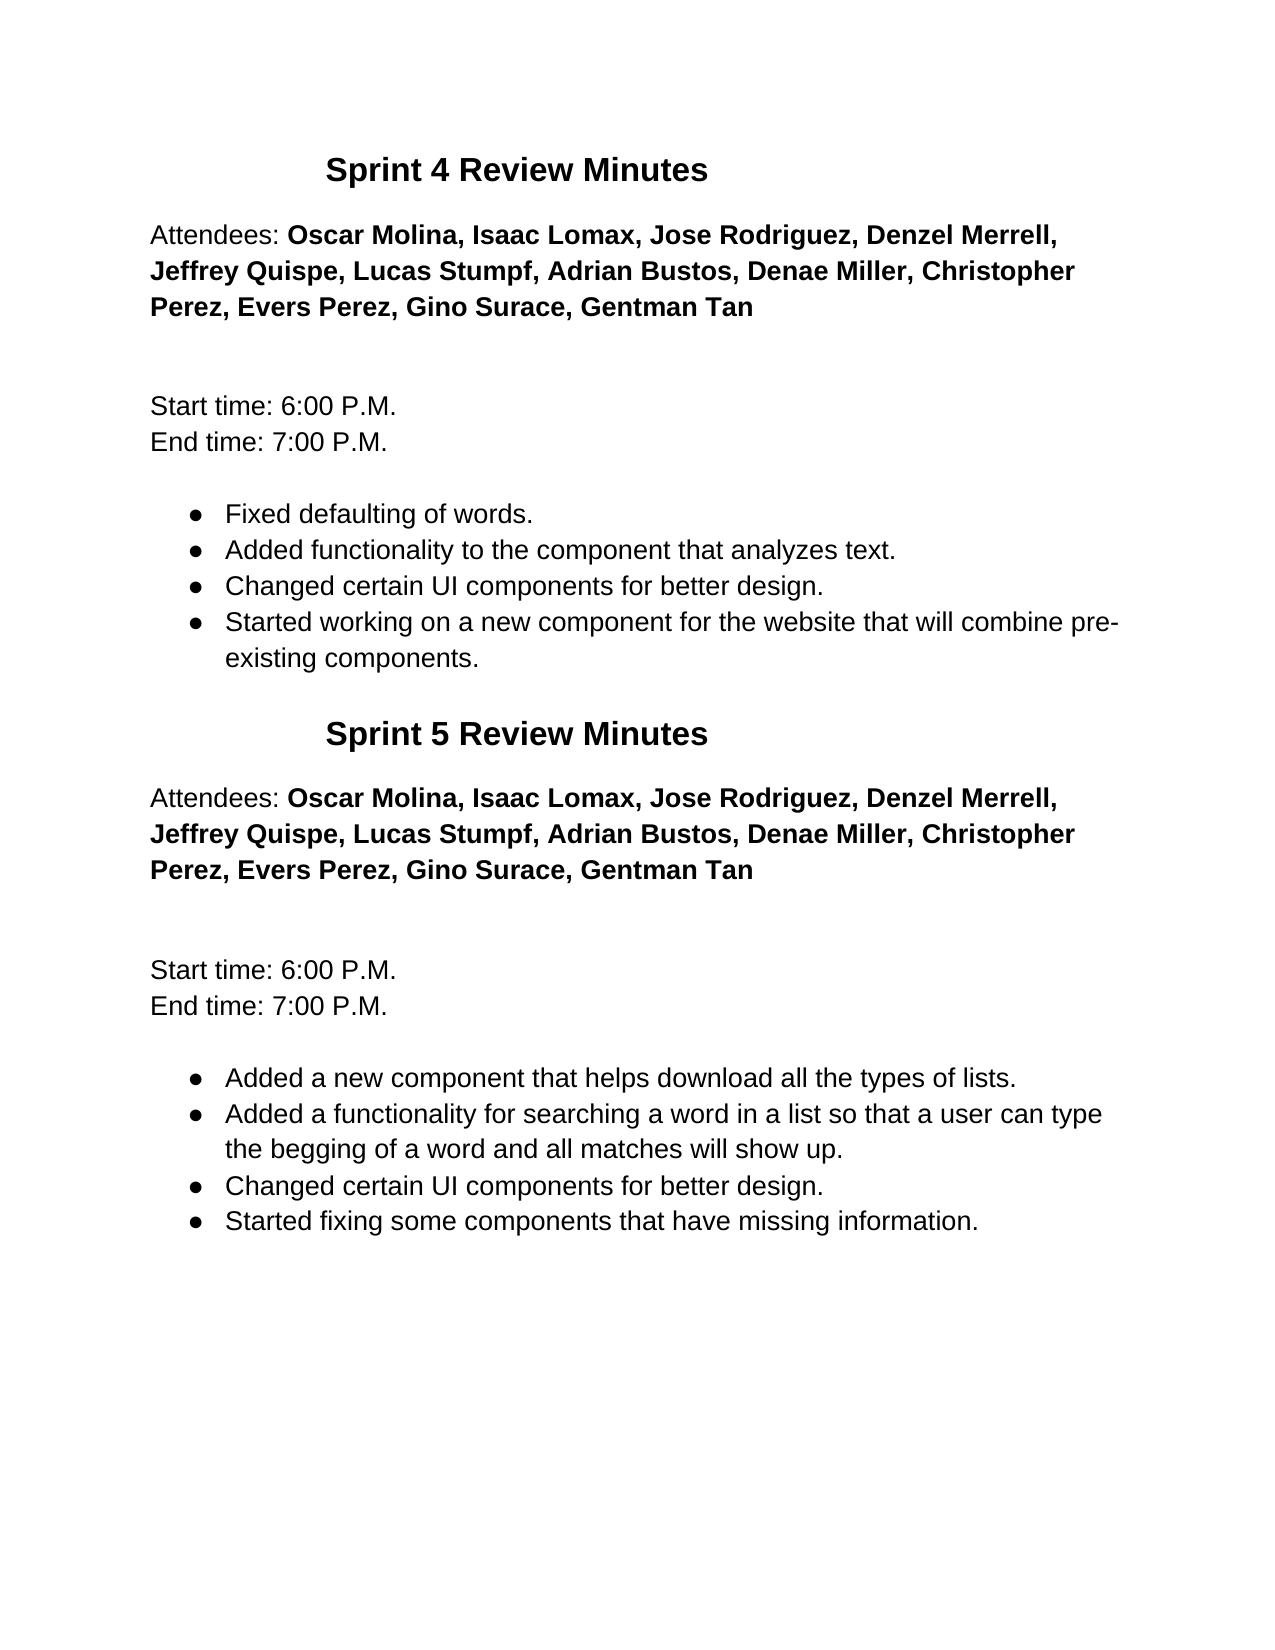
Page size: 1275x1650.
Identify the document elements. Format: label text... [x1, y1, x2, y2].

list Changed certain UI components for better design. [187, 1169, 1125, 1201]
list Added a functionality for searching a word in a list so that a user can type the begging of a word and all matches will show up. [187, 1098, 1125, 1165]
text Sprint 4 Review Minutes [150, 150, 884, 188]
list Added functionality to the component that analyzes text. [187, 534, 1125, 565]
text Attendees: Oscar Molina, Isaac Lomax, Jose Rodriguez, Denzel Merrell, Jeffrey Quispe, Lucas Stumpf, Adrian Bustos, Denae Miller, Christopher Perez, Evers Perez, Gino Surace, Gentman Tan [150, 219, 1125, 322]
text End time: 7:00 P.M. [150, 990, 1125, 1021]
list Added a new component that helps download all the types of lists. [187, 1062, 1125, 1093]
text Sprint 5 Review Minutes [150, 714, 884, 752]
text End time: 7:00 P.M. [150, 426, 1125, 457]
text Start time: 6:00 P.M. [150, 390, 1125, 421]
text Start time: 6:00 P.M. [150, 954, 1125, 985]
list Started working on a new component for the website that will combine pre-existing components. [187, 606, 1125, 673]
list Changed certain UI components for better design. [187, 570, 1125, 601]
text Attendees: Oscar Molina, Isaac Lomax, Jose Rodriguez, Denzel Merrell, Jeffrey Quispe, Lucas Stumpf, Adrian Bustos, Denae Miller, Christopher Perez, Evers Perez, Gino Surace, Gentman Tan [150, 782, 1125, 885]
list Started fixing some components that have missing information. [187, 1205, 1125, 1237]
list Fixed defaulting of words. [187, 498, 1125, 529]
